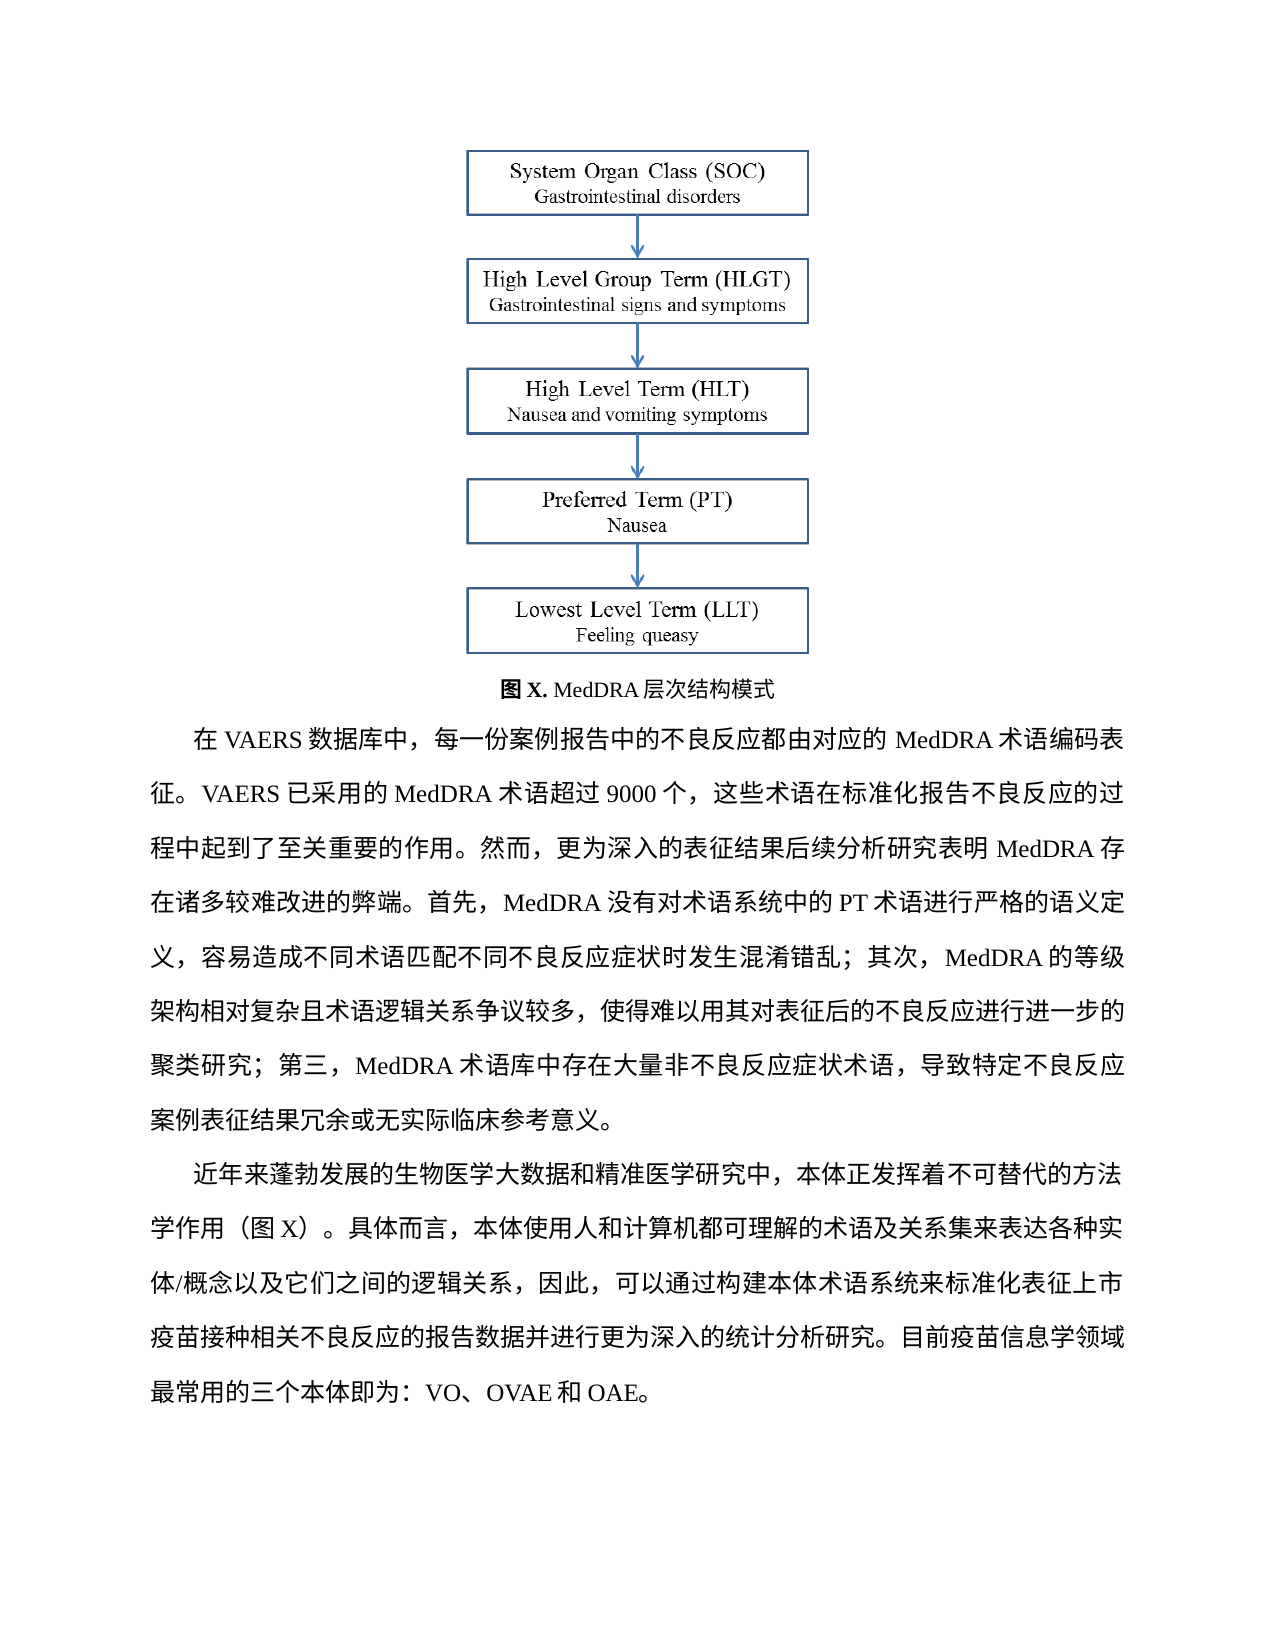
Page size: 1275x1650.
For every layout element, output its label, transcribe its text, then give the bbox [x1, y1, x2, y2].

text 在VAERS数据库中，每一份案例报告中的不良反应都由对应的MedDRA术语编码表征。VAERS已采用的MedDRA术语超过9000个，这些术语在标准化报告不良反应的过程中起到了至关重要的作用。然而，更为深入的表征结果后续分析研究表明MedDRA存在诸多较难改进的弊端。首先，MedDRA没有对术语系统中的PT术语进行严格的语义定义，容易造成不同术语匹配不同不良反应症状时发生混淆错乱；其次，MedDRA的等级架构相对复杂且术语逻辑关系争议较多，使得难以用其对表征后的不良反应进行进一步的聚类研究；第三，MedDRA术语库中存在大量非不良反应症状术语，导致特定不良反应案例表征结果冗余或无实际临床参考意义。 [150, 719, 1125, 1136]
picture [466, 150, 809, 658]
text 近年来蓬勃发展的生物医学大数据和精准医学研究中，本体正发挥着不可替代的方法学作用（图X）。具体而言，本体使用人和计算机都可理解的术语及关系集来表达各种实体/概念以及它们之间的逻辑关系，因此，可以通过构建本体术语系统来标准化表征上市疫苗接种相关不良反应的报告数据并进行更为深入的统计分析研究。目前疫苗信息学领域最常用的三个本体即为：VO、OVAE和OAE。 [150, 1154, 1125, 1408]
text 图X. MedDRA层次结构模式 [150, 672, 1125, 704]
